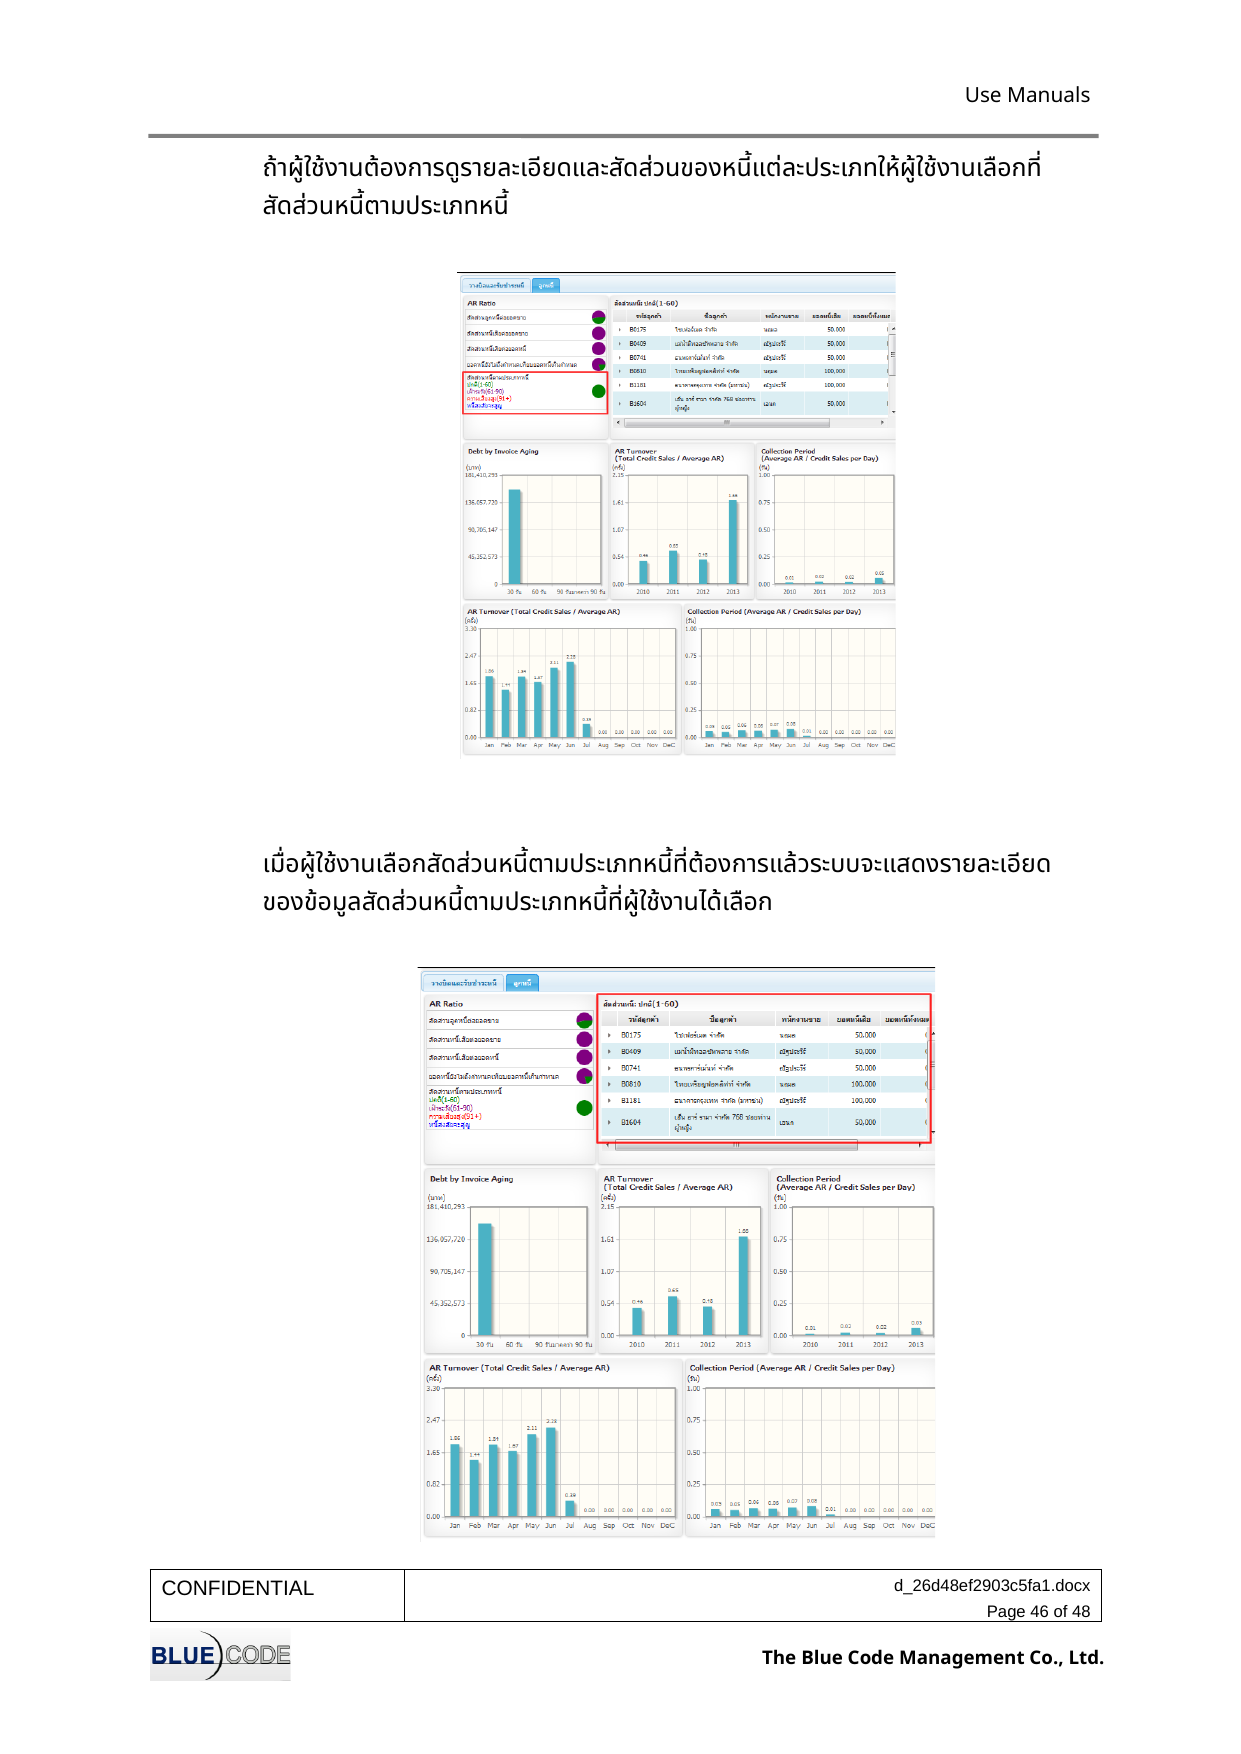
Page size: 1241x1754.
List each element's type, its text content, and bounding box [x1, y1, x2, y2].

picture [417, 967, 936, 1542]
text ถ้าผู้ใช้งานต้องการดูรายละเอียดและสัดส่วนของหนี้แต่ละประเภทให้ผู้ใช้งานเลือกที่สัดส่วนหนี้ตามประเภทหนี้ [262, 150, 1090, 226]
picture [150, 1628, 291, 1681]
picture [457, 272, 896, 759]
text เมื่อผู้ใช้งานเลือกสัดส่วนหนี้ตามประเภทหนี้ที่ต้องการแล้วระบบจะแสดงรายละเอียดของข้อมูลสัดส่วนหนี้ตามประเภทหนี้ที่ผู้ใช้งานได้เลือก [262, 846, 1090, 921]
